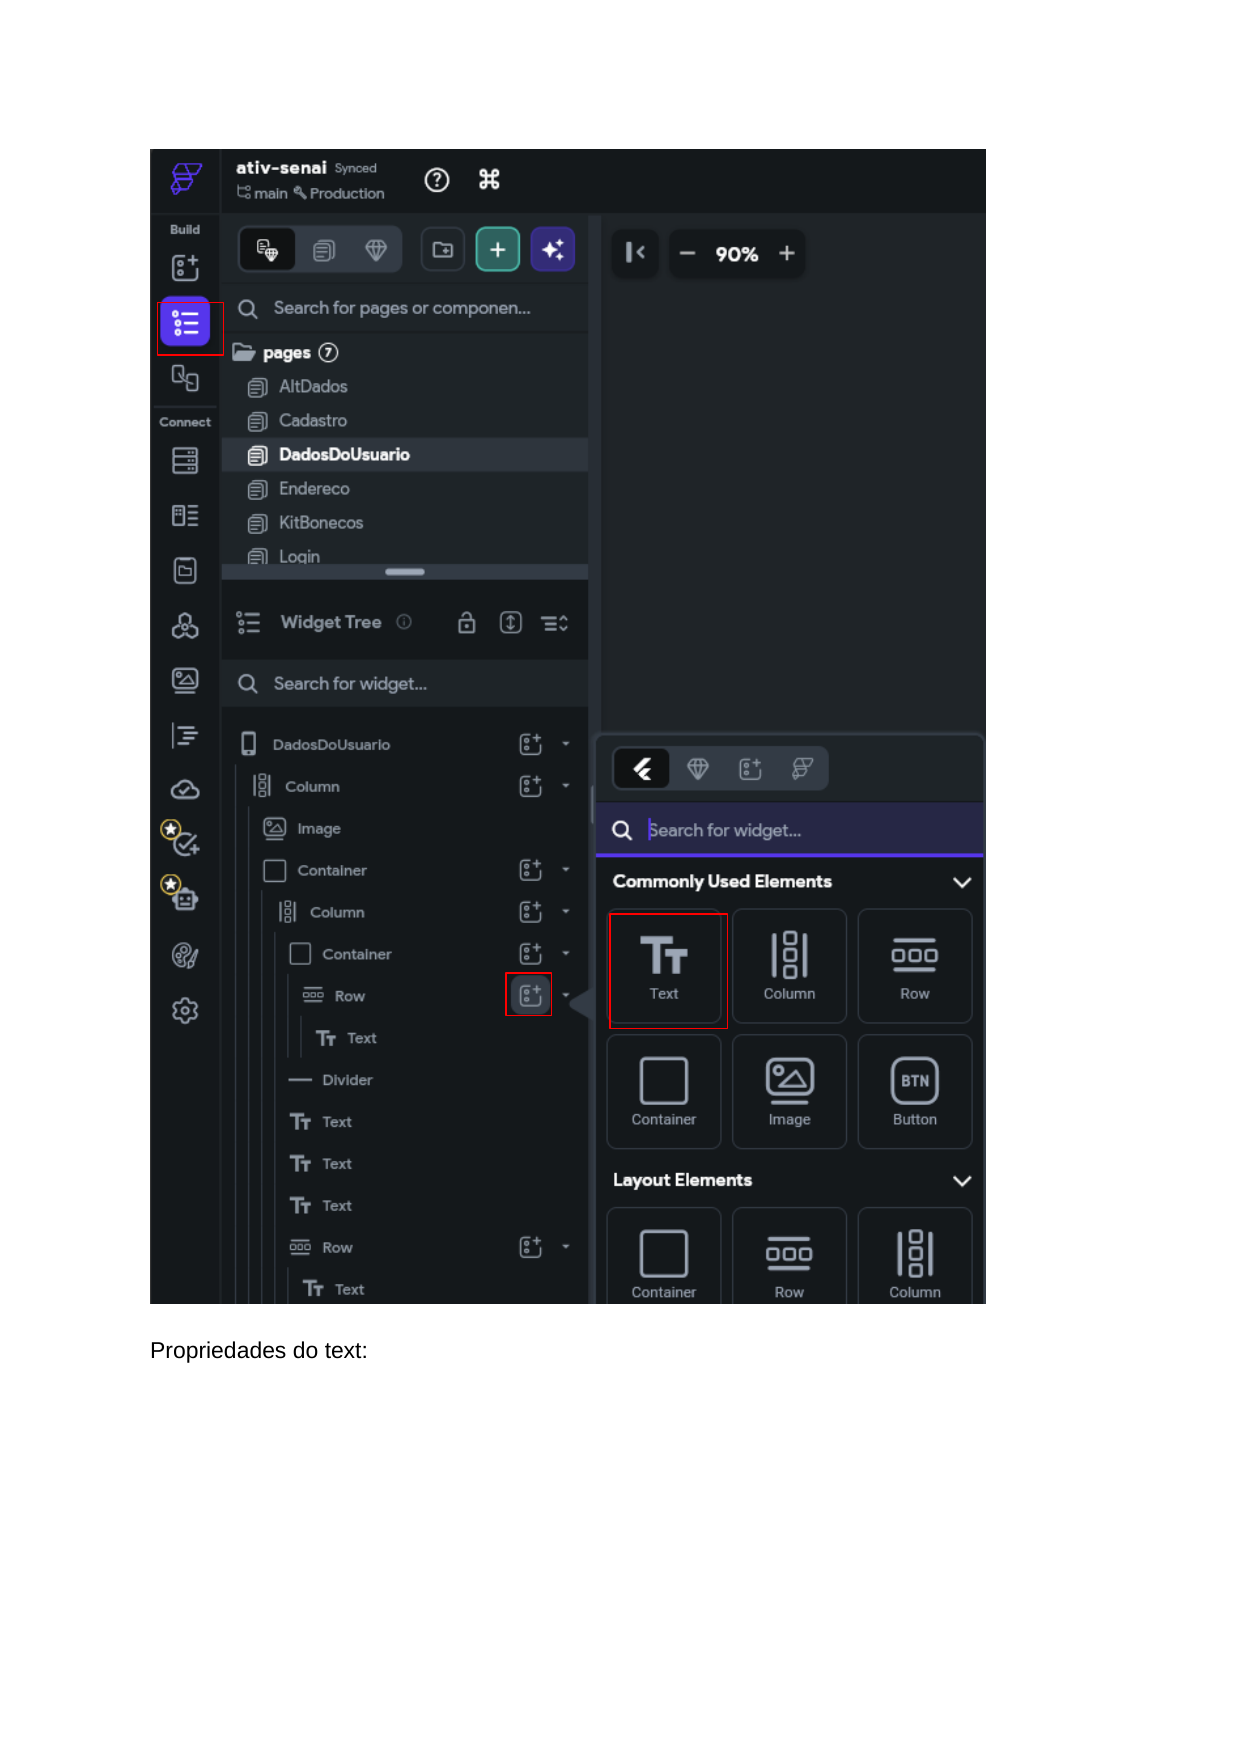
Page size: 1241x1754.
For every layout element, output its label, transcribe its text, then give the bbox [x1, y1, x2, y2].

text Propriedades do text: [150, 1337, 1094, 1364]
picture [150, 149, 986, 1304]
